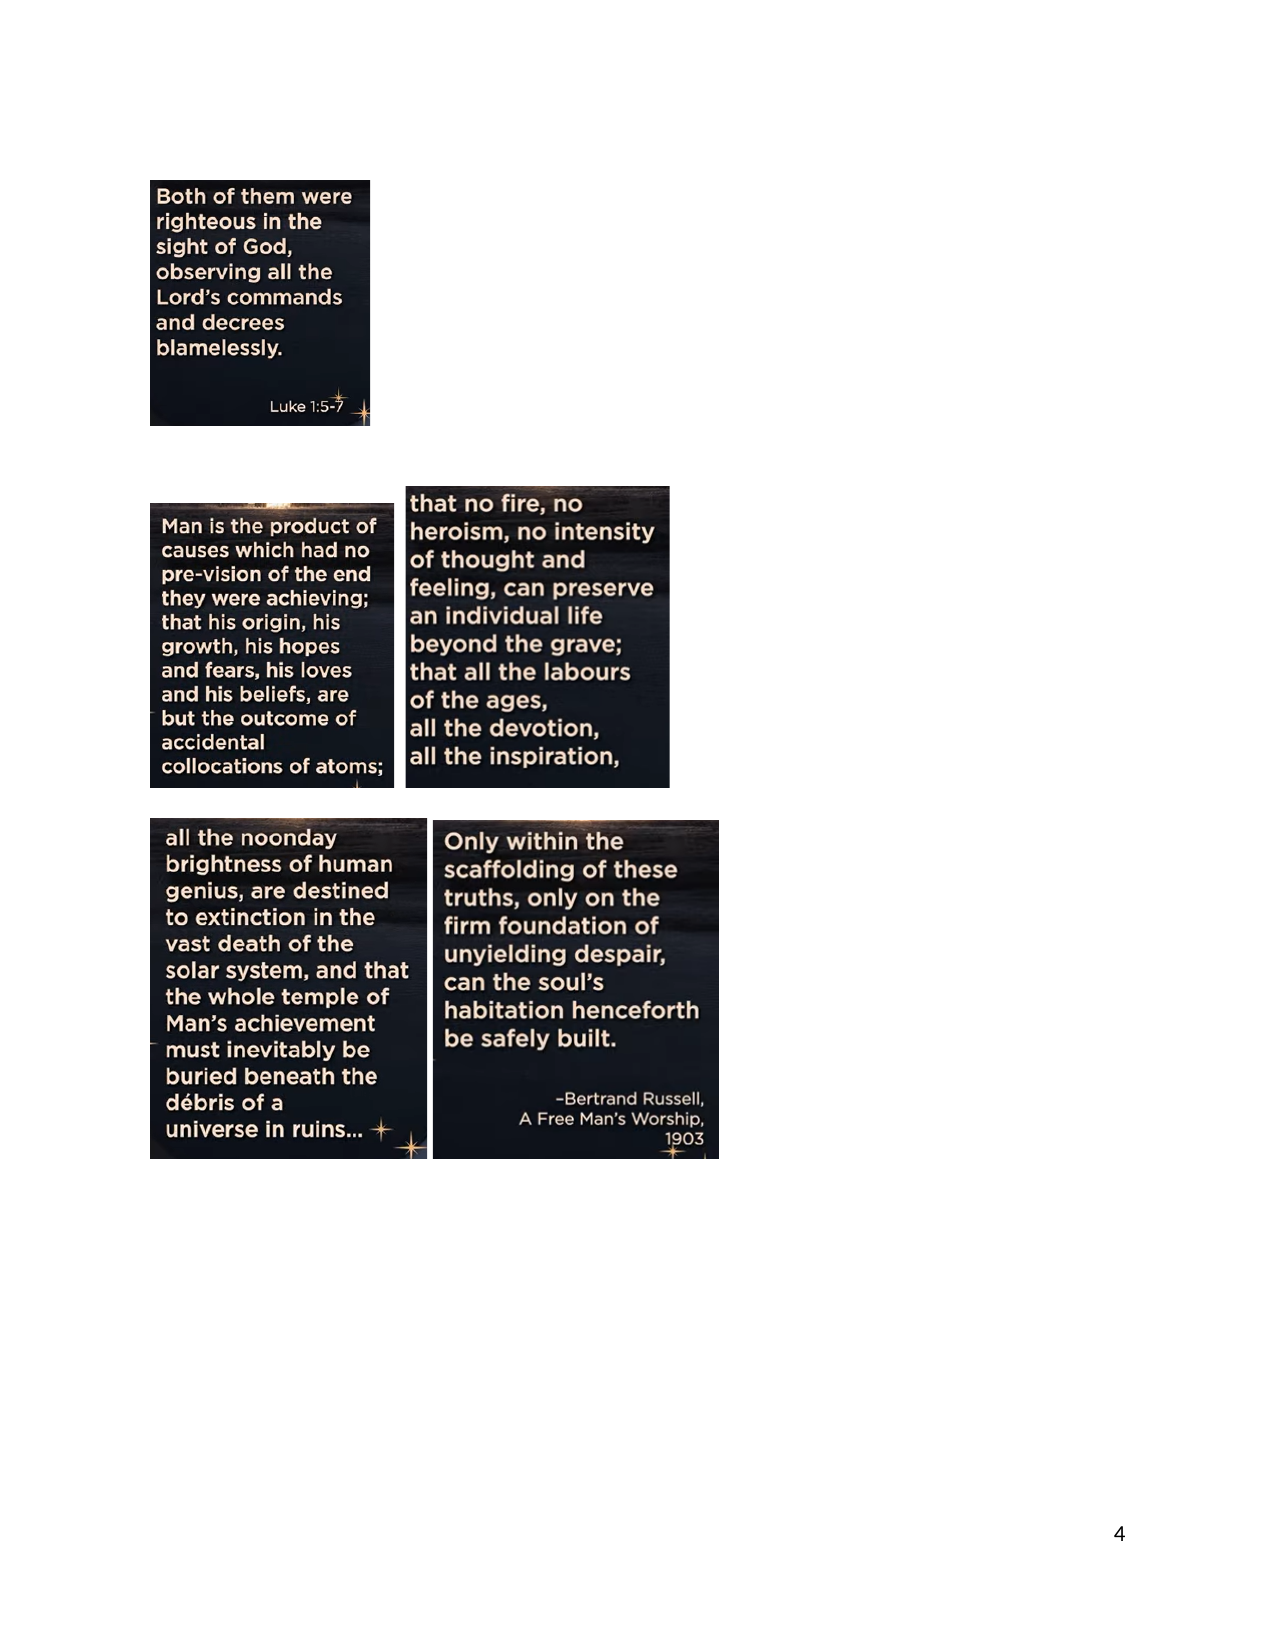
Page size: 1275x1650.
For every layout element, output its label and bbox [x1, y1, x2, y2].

picture [150, 503, 395, 788]
picture [405, 486, 670, 788]
picture [150, 818, 428, 1159]
picture [150, 180, 371, 426]
picture [432, 820, 719, 1159]
